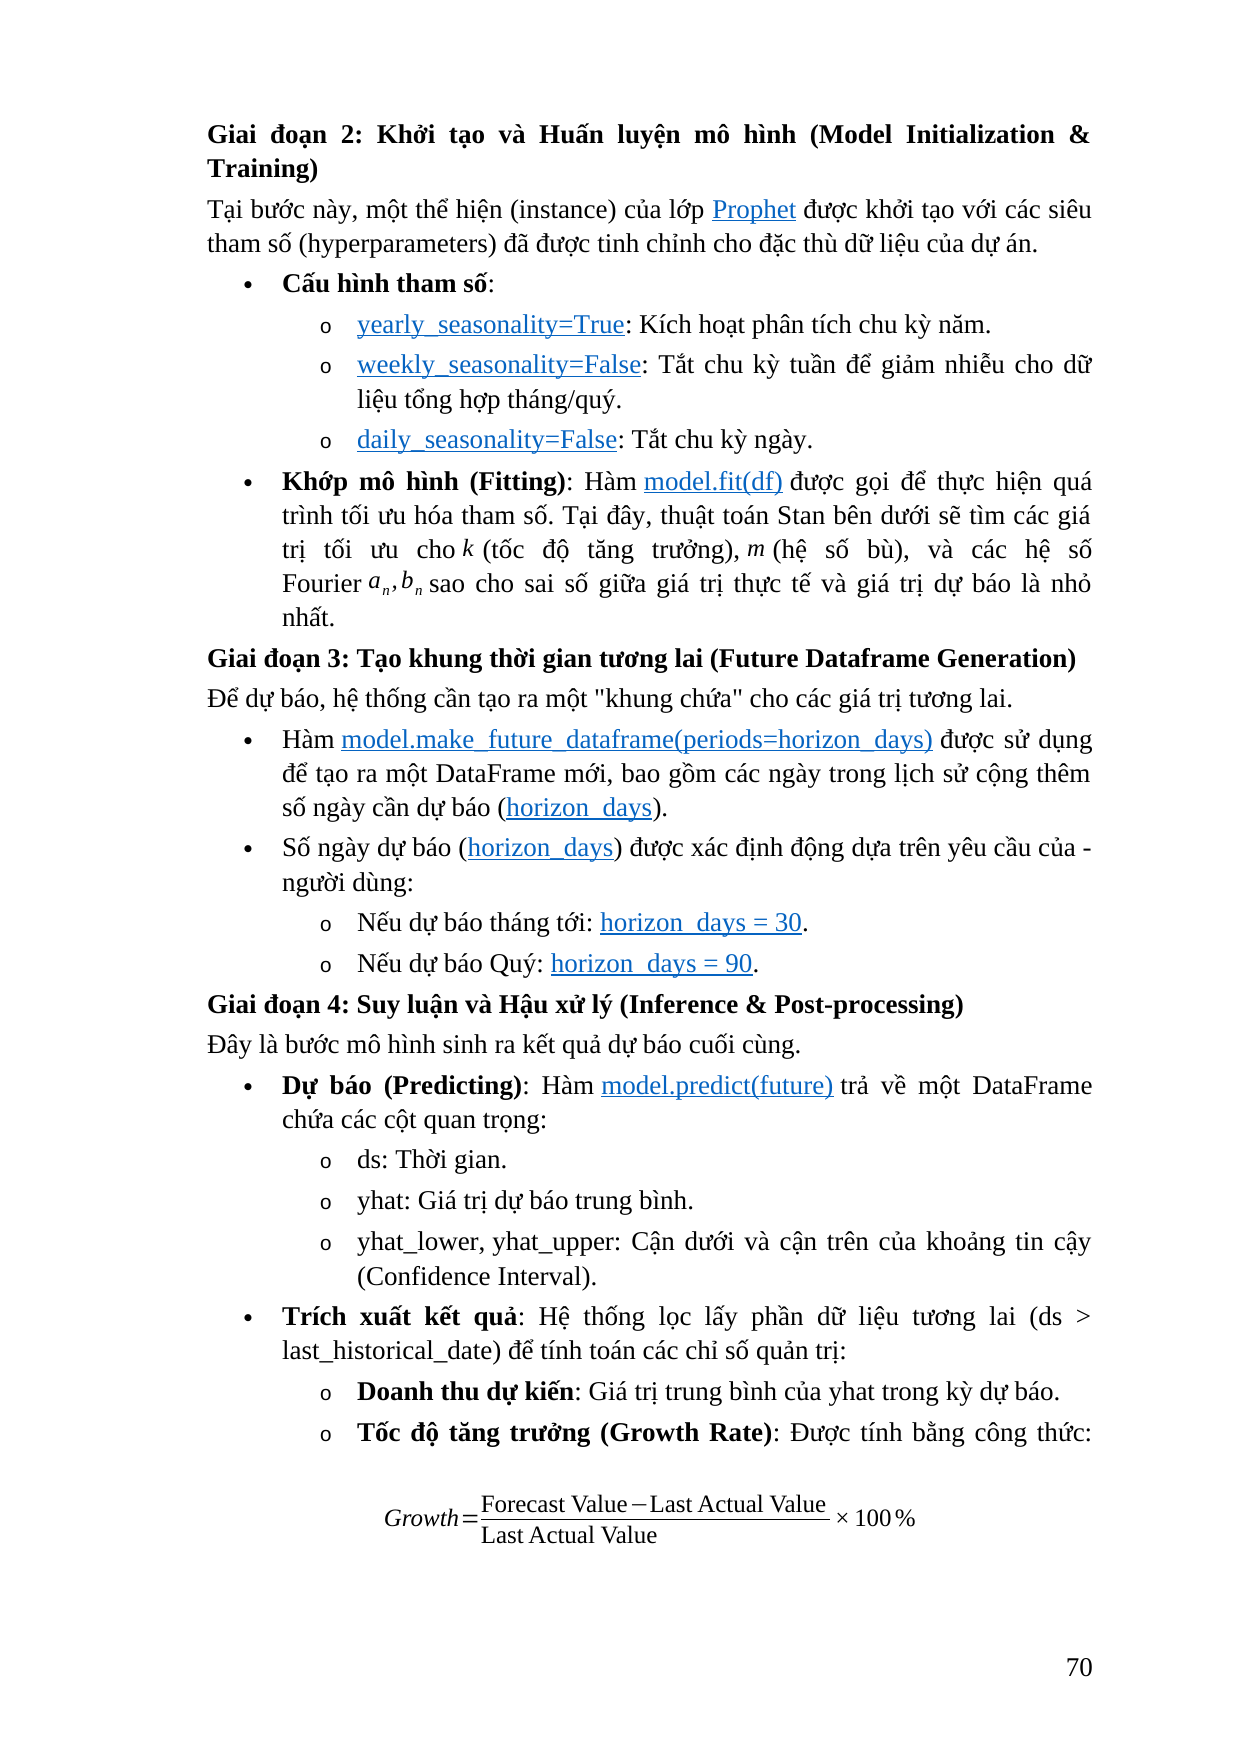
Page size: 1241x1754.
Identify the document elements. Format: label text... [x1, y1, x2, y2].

list Doanh thu dự kiến: Giá trị trung bình của yhat trong kỳ dự báo. [319, 1375, 1092, 1406]
list Cấu hình tham số: [244, 267, 1092, 298]
list Số ngày dự báo (horizon_days) được xác định động dựa trên yêu cầu của -người dùng: [244, 831, 1092, 897]
list daily_seasonality=False: Tắt chu kỳ ngày. [319, 424, 1092, 455]
text Tại bước này, một thể hiện (instance) của lớp Prophet được khởi tạo với các siêu tham số (hyperparameters) đã được tinh chỉnh cho đặc thù dữ liệu của dự án. [207, 193, 1092, 258]
list ds: Thời gian. [319, 1143, 1092, 1175]
list weekly_seasonality=False: Tắt chu kỳ tuần để giảm nhiễu cho dữ liệu tổng hợp tháng/quý. [319, 349, 1092, 414]
list yhat_lower, yhat_upper: Cận dưới và cận trên của khoảng tin cậy (Confidence Interval). [319, 1225, 1092, 1291]
text Giai đoạn 4: Suy luận và Hậu xử lý (Inference & Post-processing) [207, 988, 1092, 1019]
list Dự báo (Predicting): Hàm model.predict(future) trả về một DataFrame chứa các cột quan trọng: [244, 1069, 1092, 1134]
list Tốc độ tăng trưởng (Growth Rate): Được tính bằng công thức: [319, 1416, 1092, 1481]
text Để dự báo, hệ thống cần tạo ra một "khung chứa" cho các giá trị tương lai. [207, 682, 1092, 713]
text Giai đoạn 3: Tạo khung thời gian tương lai (Future Dataframe Generation) [207, 642, 1092, 673]
list yhat: Giá trị dự báo trung bình. [319, 1184, 1092, 1216]
list Hàm model.make_future_dataframe(periods=horizon_days) được sử dụng để tạo ra một DataFrame mới, bao gồm các ngày trong lịch sử cộng thêm số ngày cần dự báo (horizon_days). [244, 723, 1092, 822]
list yearly_seasonality=True: Kích hoạt phân tích chu kỳ năm. [319, 308, 1092, 339]
list Khớp mô hình (Fitting): Hàm model.fit(df) được gọi để thực hiện quá trình tối ưu hóa tham số. Tại đây, thuật toán Stan bên dưới sẽ tìm các giá trị tối ưu cho (tốc độ tăng trưởng), (hệ số bù), và các hệ số Fourier sao cho sai số giữa giá trị thực tế và giá trị dự báo là nhỏ nhất. [244, 464, 1092, 633]
text Đây là bước mô hình sinh ra kết quả dự báo cuối cùng. [207, 1028, 1092, 1059]
list Trích xuất kết quả: Hệ thống lọc lấy phần dữ liệu tương lai (ds > last_historical_date) để tính toán các chỉ số quản trị: [244, 1300, 1092, 1366]
list Nếu dự báo tháng tới: horizon_days = 30. [319, 906, 1092, 938]
text Giai đoạn 2: Khởi tạo và Huấn luyện mô hình (Model Initialization & Training) [207, 118, 1092, 183]
list Nếu dự báo Quý: horizon_days = 90. [319, 947, 1092, 978]
